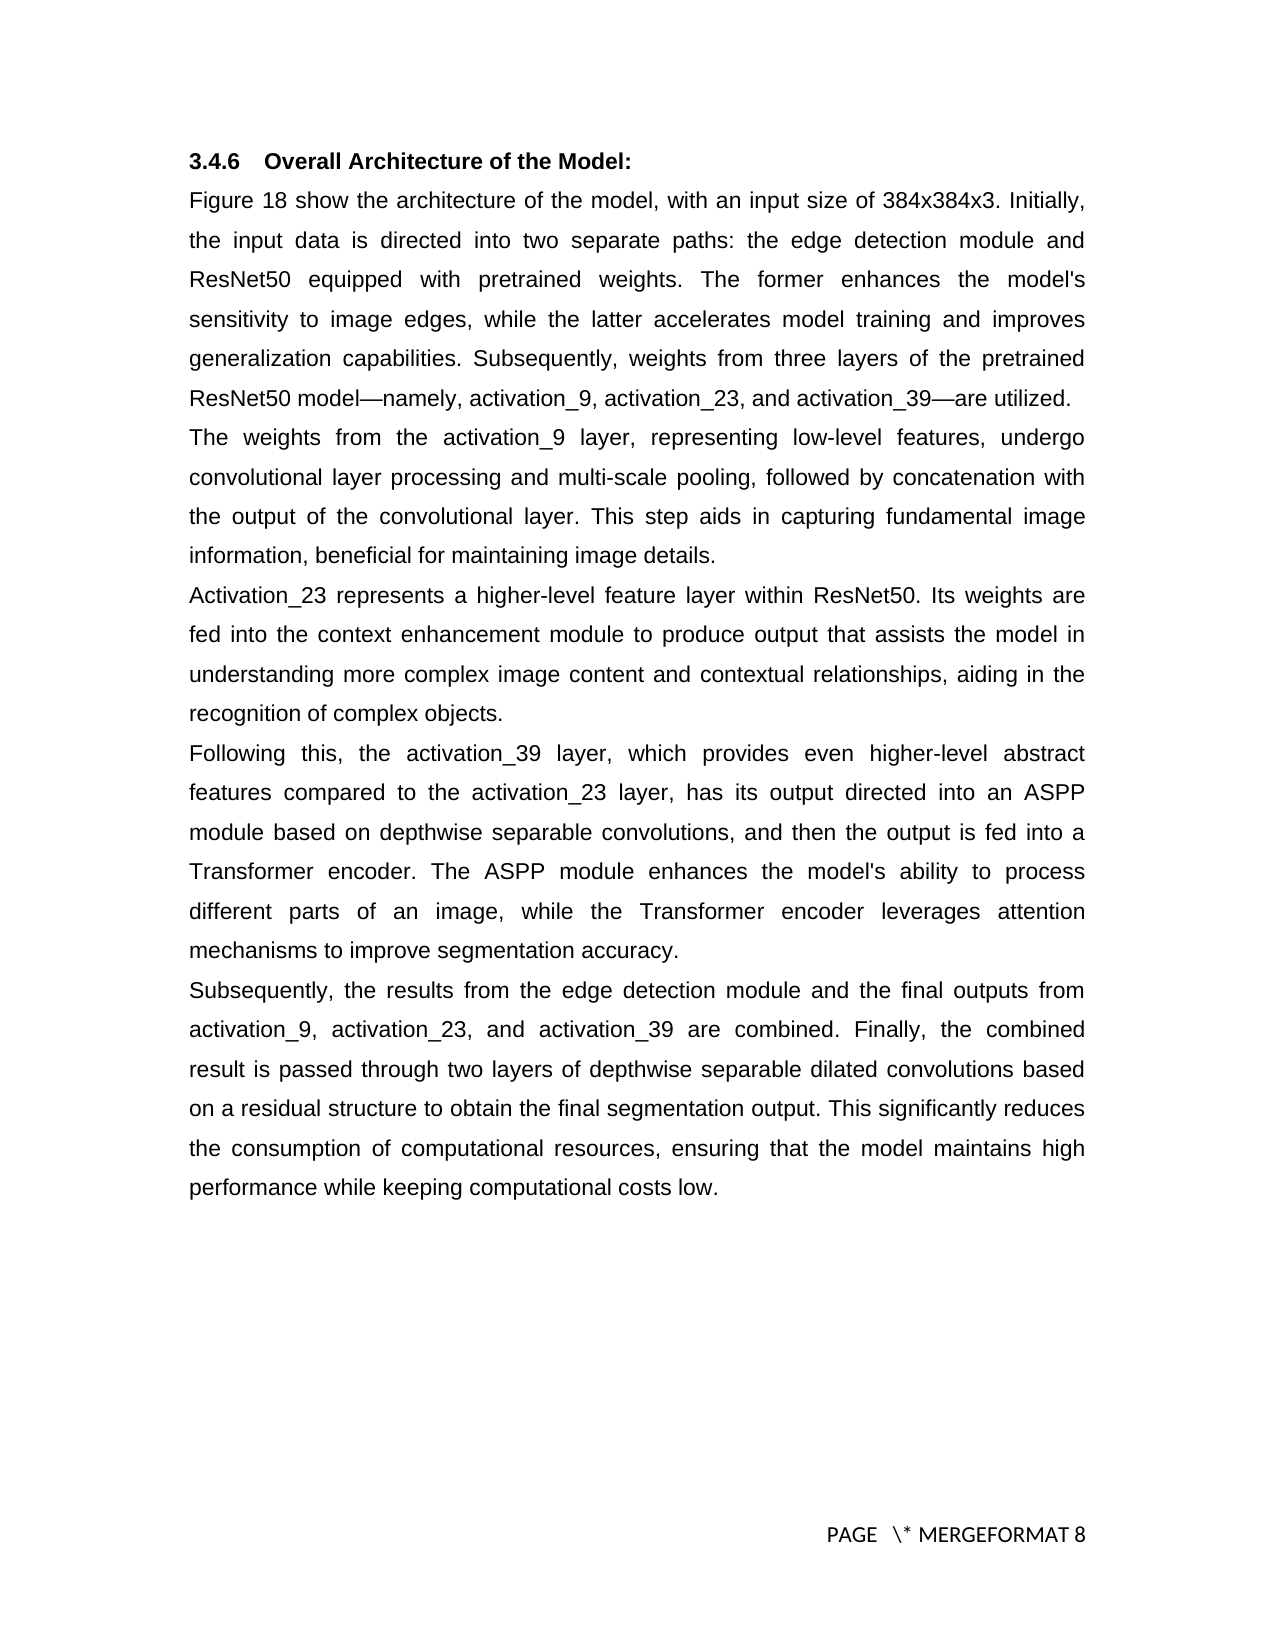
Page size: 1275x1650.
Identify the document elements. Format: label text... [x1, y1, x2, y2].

text Figure 18 show the architecture of the model, with an input size of 384x384x3. Initially, the input data is directed into two separate paths: the edge detection module and ResNet50 equipped with pretrained weights. The former enhances the model's sensitivity to image edges, while the latter accelerates model training and improves generalization capabilities. Subsequently, weights from three layers of the pretrained ResNet50 model—namely, activation_9, activation_23, and activation_39—are utilized. [189, 187, 1086, 411]
subtitle Overall Architecture of the Model: [189, 148, 1086, 174]
text Subsequently, the results from the edge detection module and the final outputs from activation_9, activation_23, and activation_39 are combined. Finally, the combined result is passed through two layers of depthwise separable dilated convolutions based on a residual structure to obtain the final segmentation output. This significantly reduces the consumption of computational resources, ensuring that the model maintains high performance while keeping computational costs low. [189, 977, 1086, 1200]
text The weights from the activation_9 layer, representing low-level features, undergo convolutional layer processing and multi-scale pooling, followed by concatenation with the output of the convolutional layer. This step aids in capturing fundamental image information, beneficial for maintaining image details. [189, 424, 1086, 569]
text Following this, the activation_39 layer, which provides even higher-level abstract features compared to the activation_23 layer, has its output directed into an ASPP module based on depthwise separable convolutions, and then the output is fed into a Transformer encoder. The ASPP module enhances the model's ability to process different parts of an image, while the Transformer encoder leverages attention mechanisms to improve segmentation accuracy. [189, 740, 1086, 963]
text Activation_23 represents a higher-level feature layer within ResNet50. Its weights are fed into the context enhancement module to produce output that assists the model in understanding more complex image content and contextual relationships, aiding in the recognition of complex objects. [189, 582, 1086, 727]
